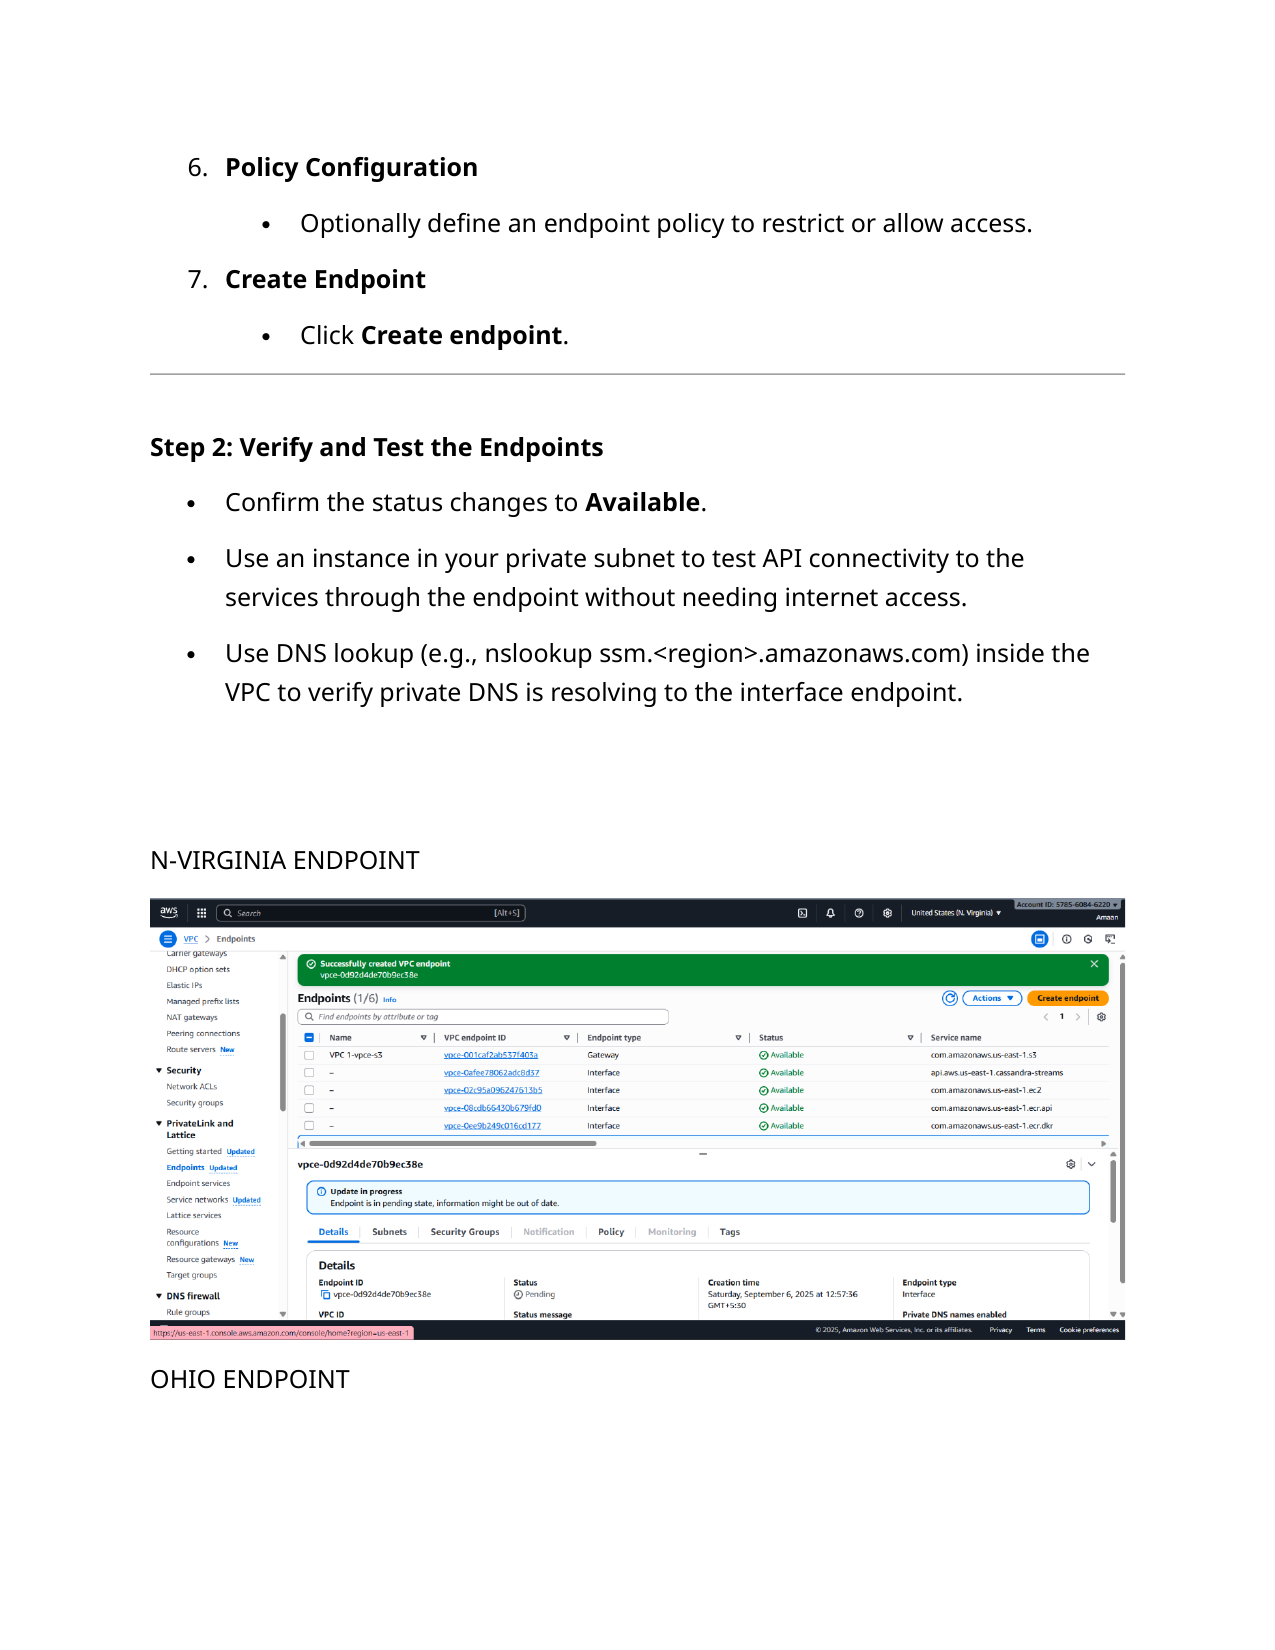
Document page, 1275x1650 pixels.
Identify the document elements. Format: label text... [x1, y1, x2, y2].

text OHIO ENDPOINT [150, 1361, 1125, 1396]
list Policy Configuration [187, 150, 1125, 184]
list Use an instance in your private subnet to test API connectivity to the services through the endpoint without needing internet access. [187, 541, 1125, 614]
text N-VIRGINIA ENDPOINT [150, 842, 1125, 877]
list Use DNS lookup (e.g., nslookup ssm.<region>.amazonaws.com) inside the VPC to verify private DNS is resolving to the interface endpoint. [187, 636, 1125, 709]
list Confirm the status changes to Available. [187, 485, 1125, 519]
list Create Endpoint [187, 262, 1125, 296]
text Step 2: Verify and Test the Endpoints [150, 429, 1125, 463]
list Optionally define an endpoint policy to restrict or allow access. [262, 206, 1125, 240]
picture [150, 898, 1125, 1340]
list Click Create endpoint. [262, 317, 1125, 352]
